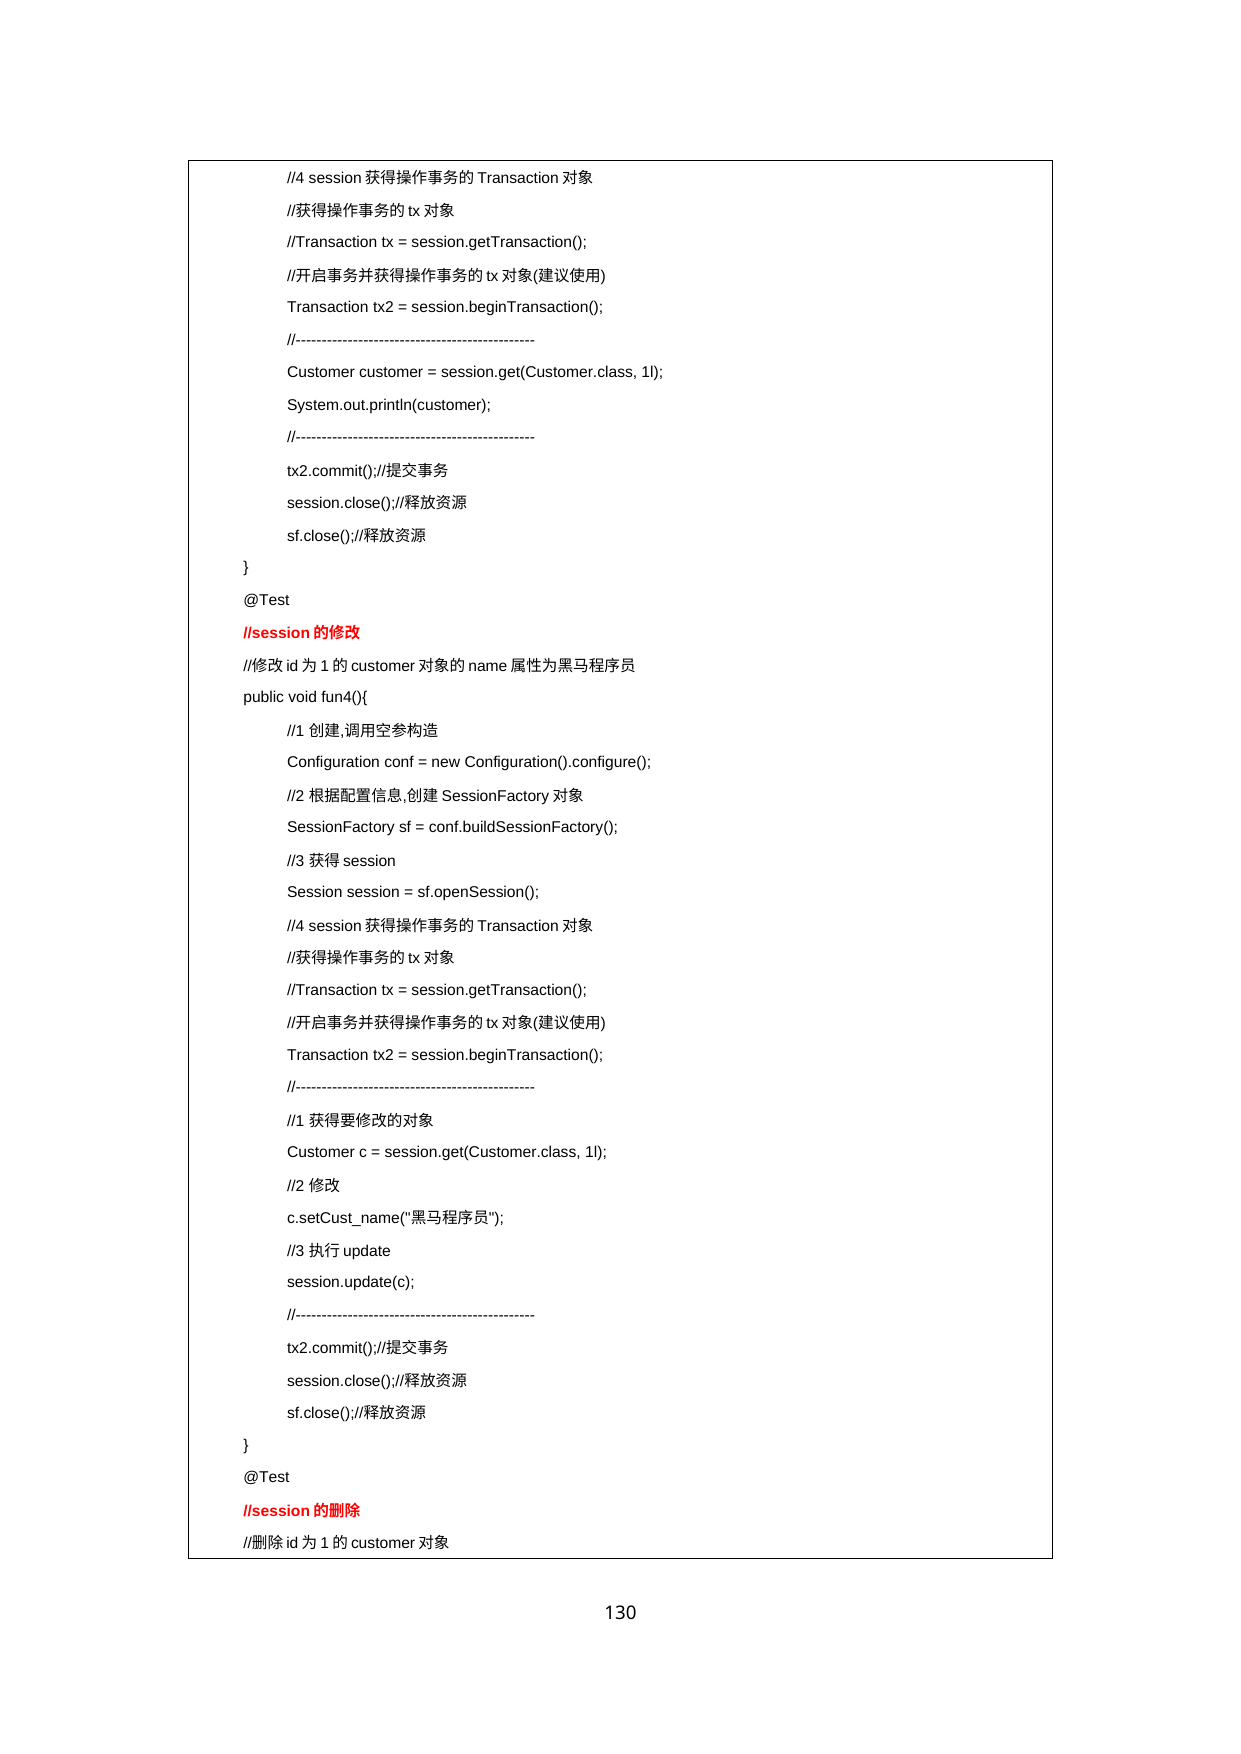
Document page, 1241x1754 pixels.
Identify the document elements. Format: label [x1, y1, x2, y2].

table_header [189, 161, 1052, 1558]
